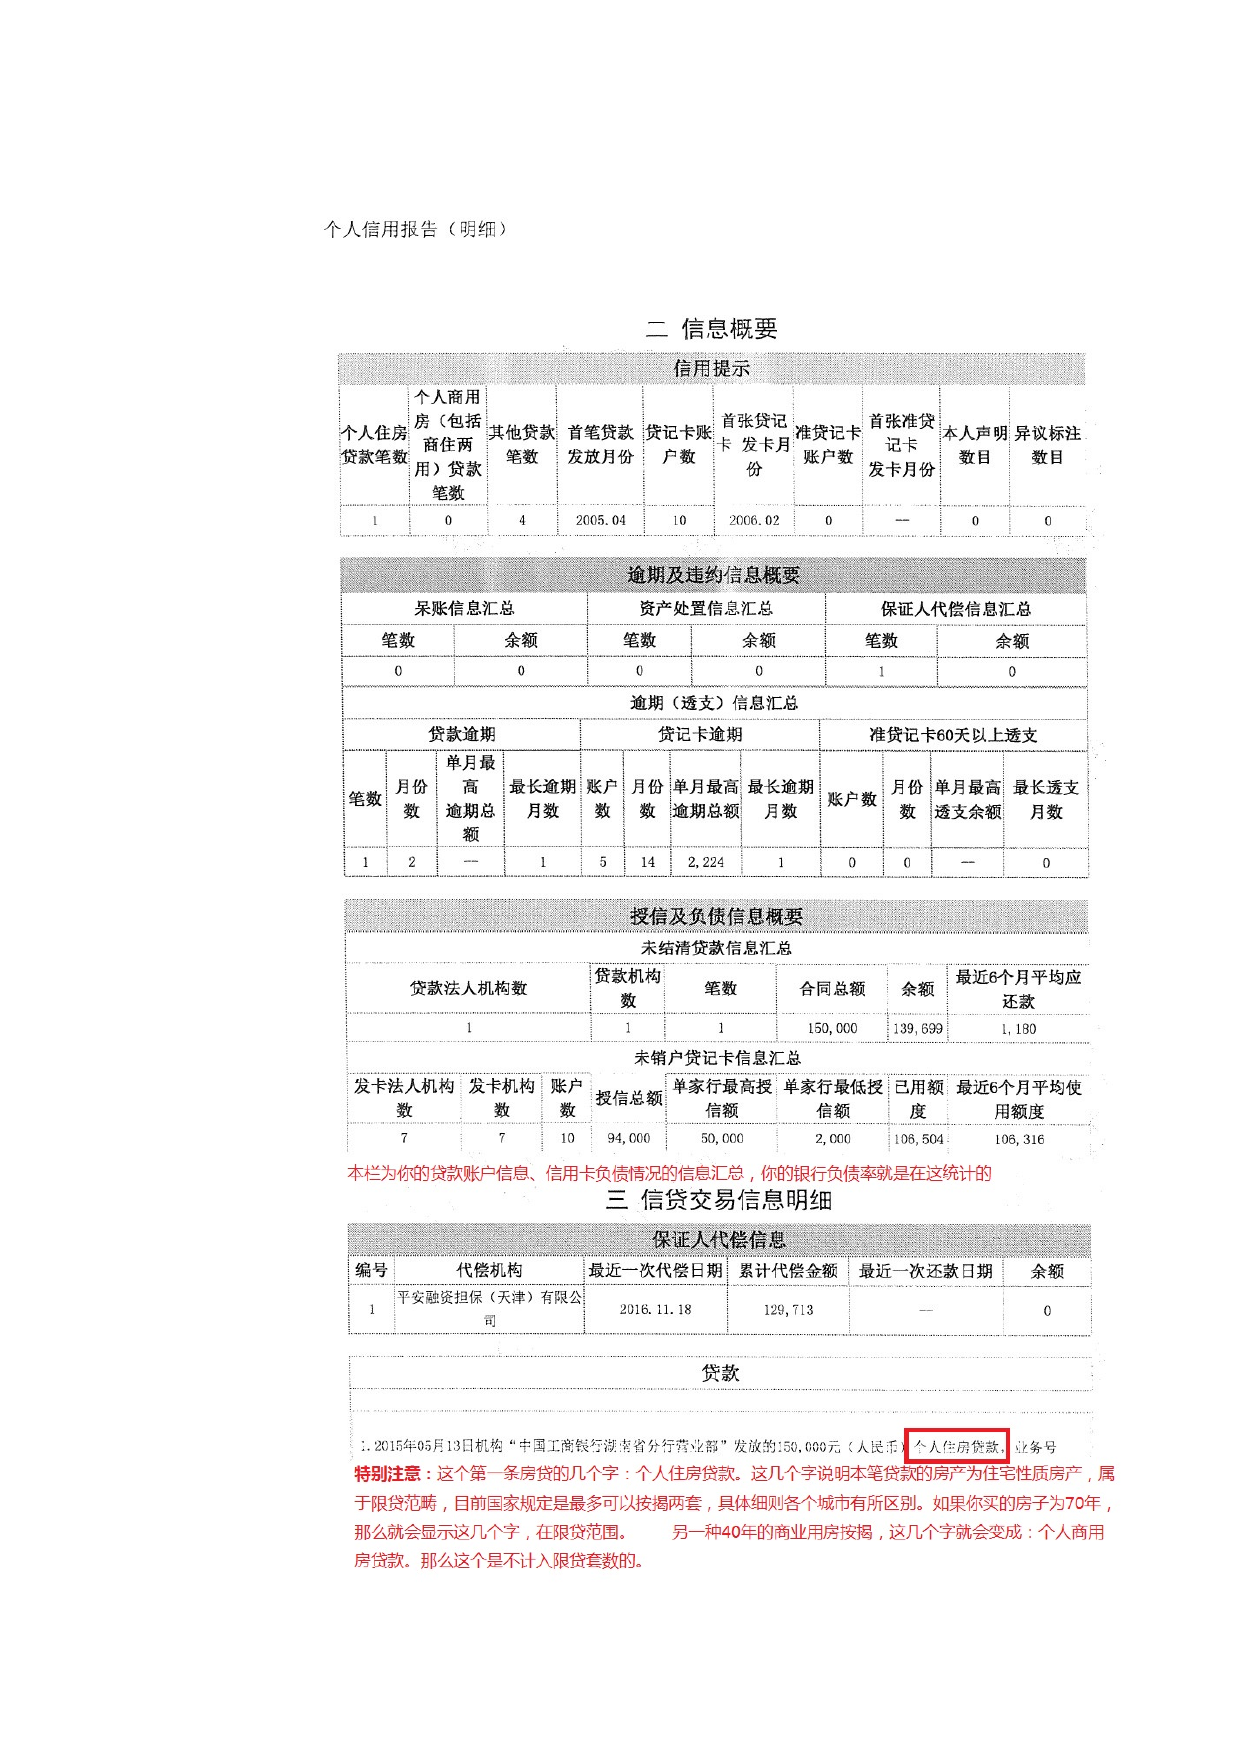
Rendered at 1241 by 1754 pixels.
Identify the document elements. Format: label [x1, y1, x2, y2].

picture [187, 162, 1204, 1592]
